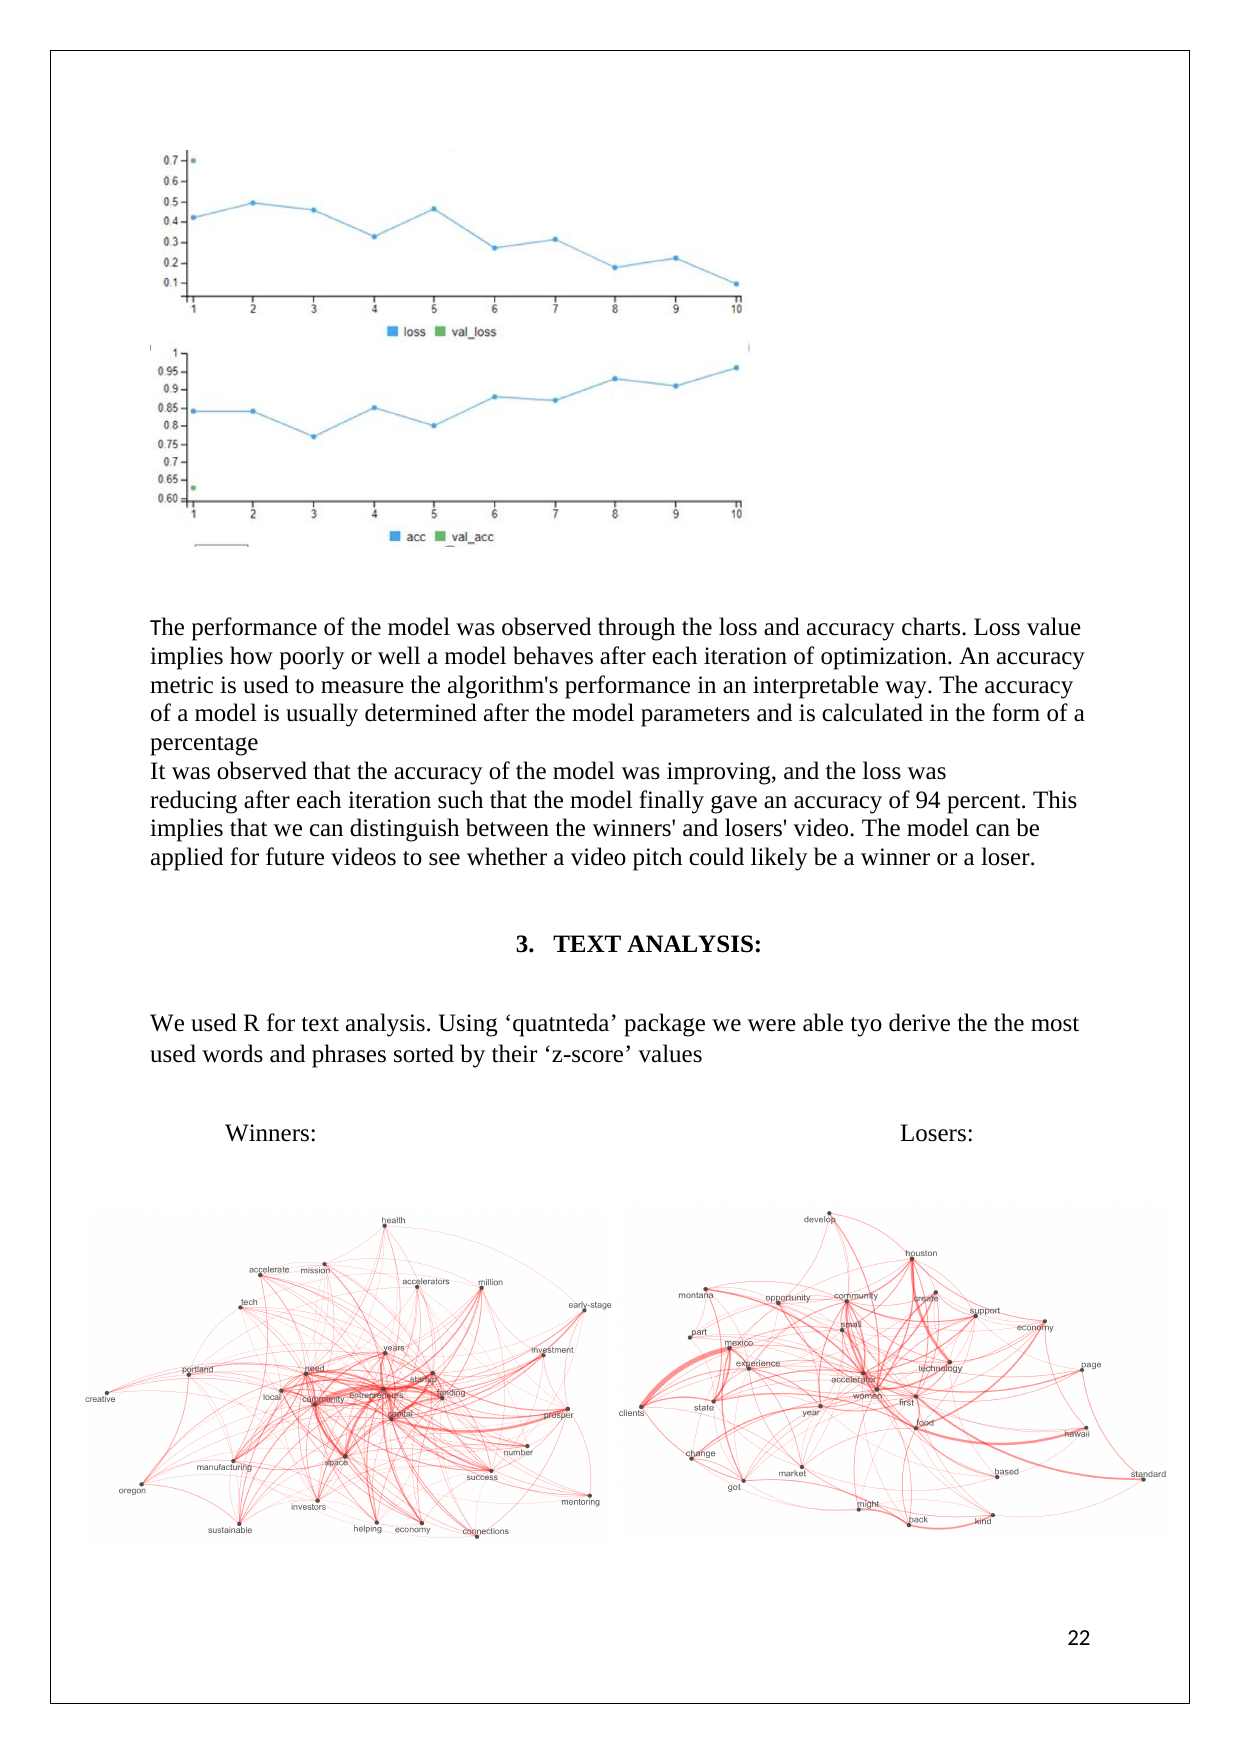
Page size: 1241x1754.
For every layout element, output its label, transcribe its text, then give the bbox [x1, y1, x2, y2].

text We used R for text analysis. Using ‘quatnteda’ package we were able tyo derive the the most used words and phrases sorted by their ‘z-score’ values [150, 1008, 1090, 1068]
list TEXT ANALYSIS: [187, 929, 1090, 958]
list Winners: Losers: [225, 1118, 1090, 1146]
picture [150, 150, 750, 547]
text The performance of the model was observed through the loss and accuracy charts. Loss value implies how poorly or well a model behaves after each iteration of optimization. An accuracy metric is used to measure the algorithm's performance in an interpretable way. The accuracy of a model is usually determined after the model parameters and is calculated in the form of a percentage [150, 612, 1090, 756]
picture [85, 1211, 612, 1546]
picture [618, 1203, 1168, 1538]
text It was observed that the accuracy of the model was improving, and the loss was reducing after each iteration such that the model finally gave an accuracy of 94 percent. This implies that we can distinguish between the winners' and losers' video. The model can be applied for future videos to see whether a video pitch could likely be a winner or a loser. [150, 756, 1090, 871]
